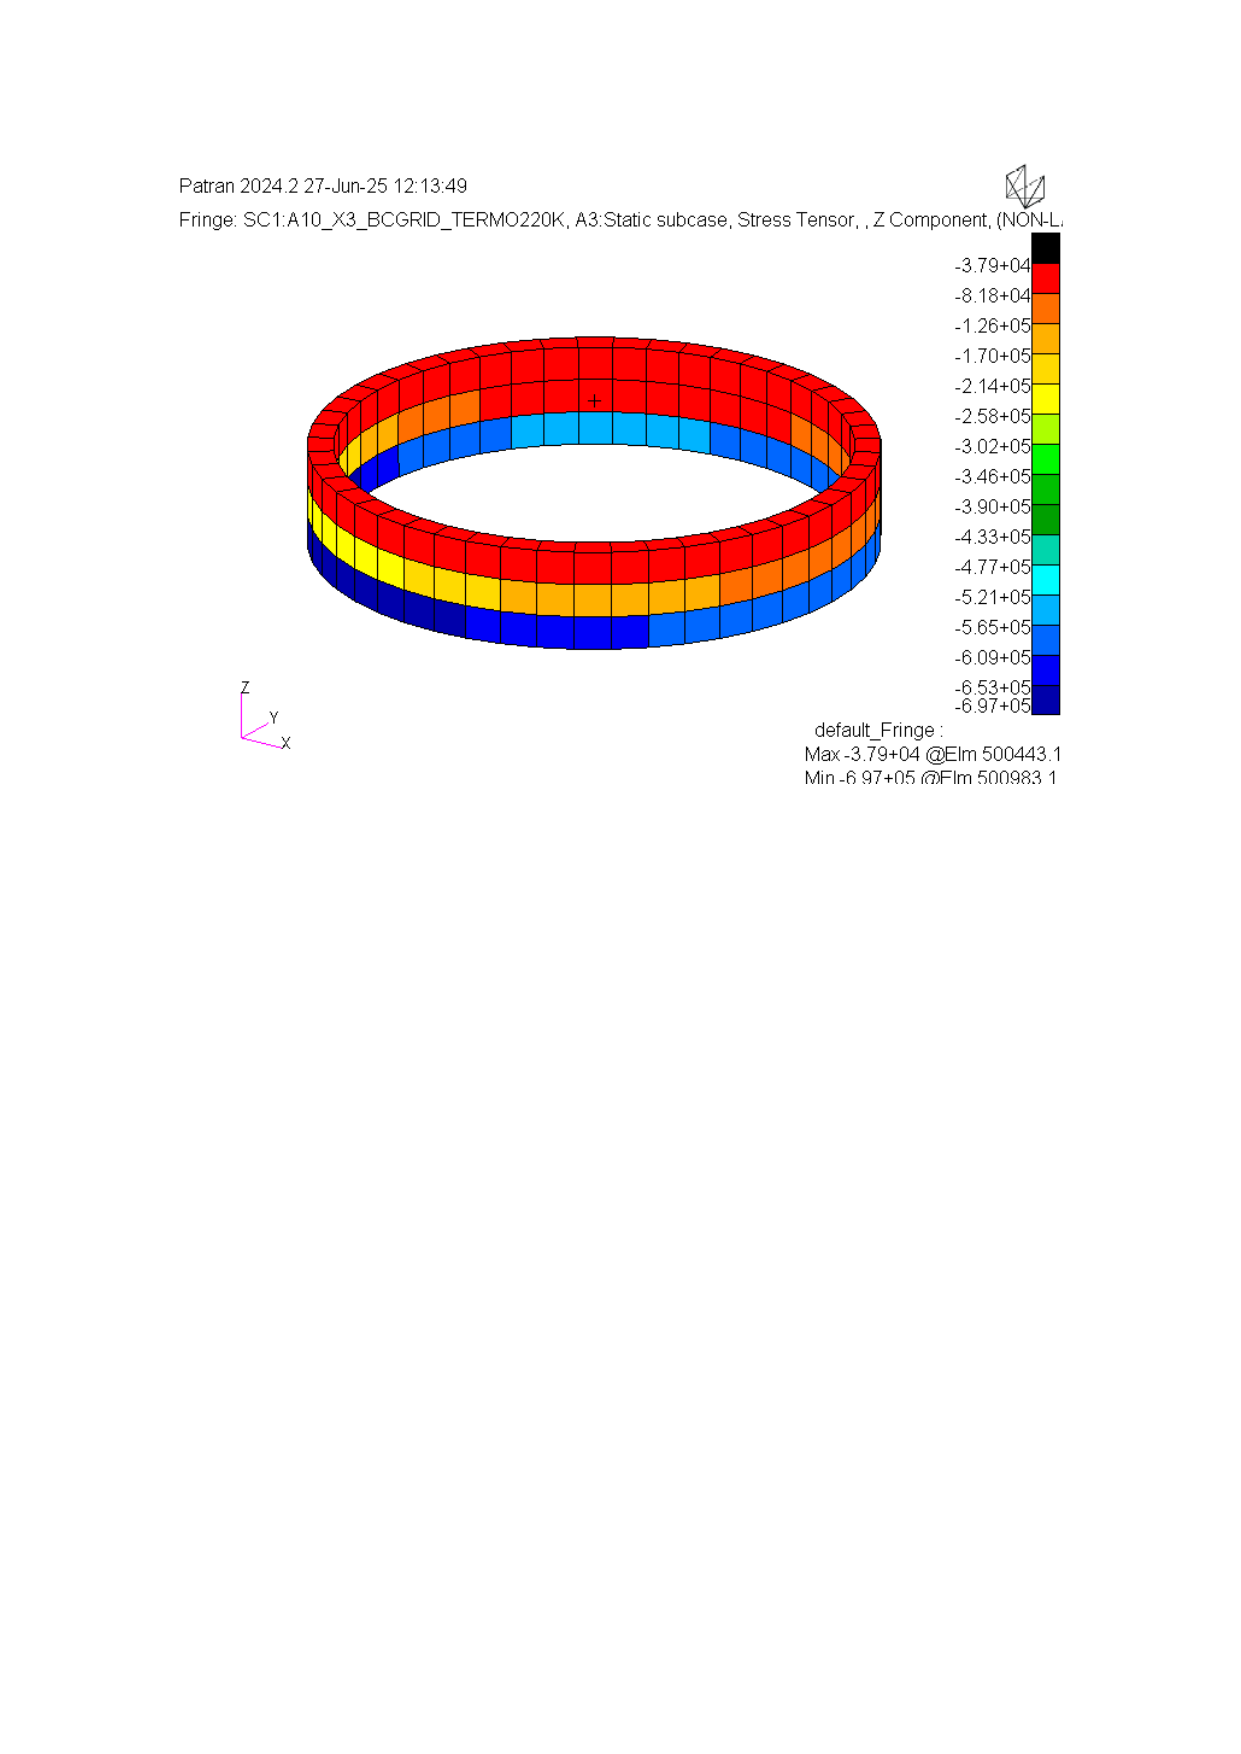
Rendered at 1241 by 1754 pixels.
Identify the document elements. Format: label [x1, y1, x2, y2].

picture [177, 147, 1063, 784]
